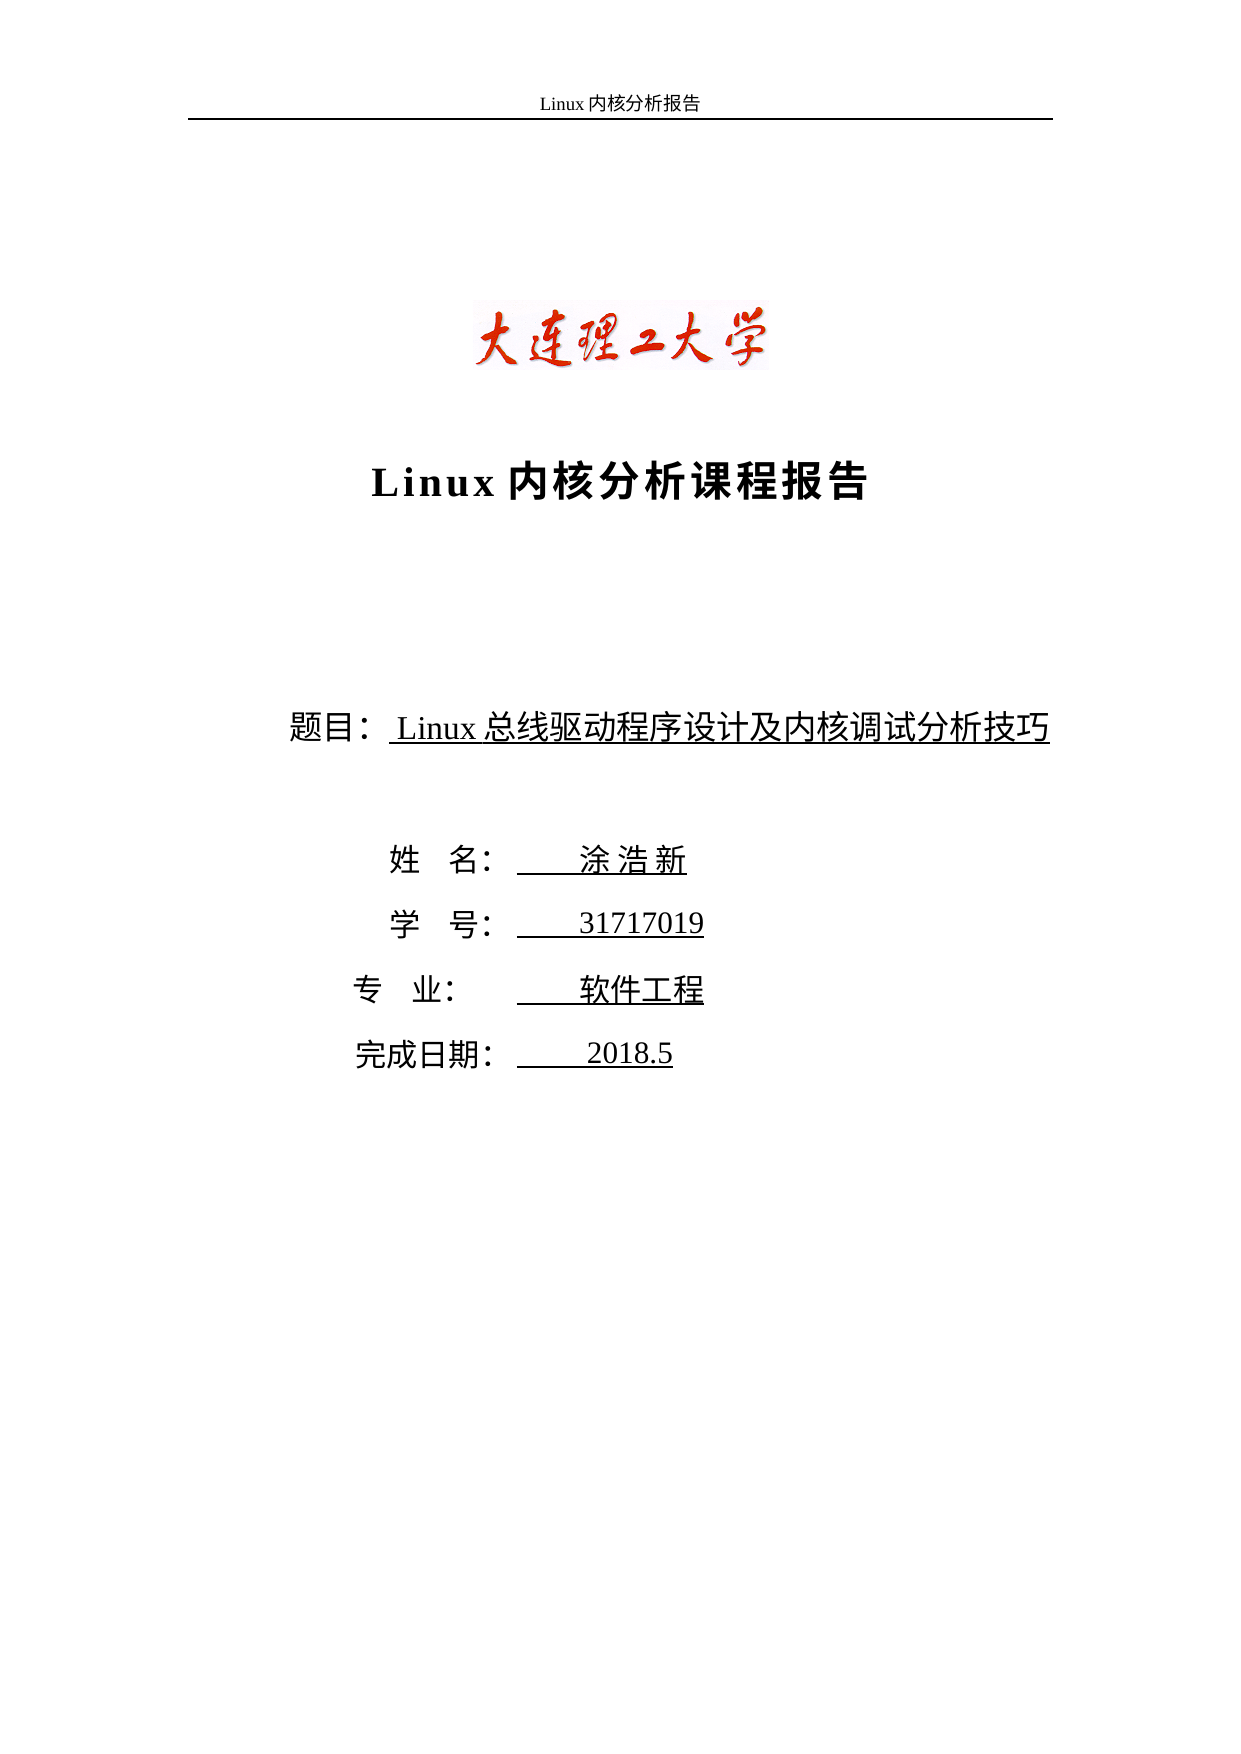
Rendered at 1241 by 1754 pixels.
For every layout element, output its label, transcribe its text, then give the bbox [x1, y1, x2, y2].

table_cell 软件工程 [514, 955, 959, 1020]
table_cell 学 号： [281, 890, 514, 955]
table_cell 31717019 [514, 890, 959, 955]
picture [472, 300, 769, 369]
table_cell 完成日期： [281, 1020, 514, 1085]
table_cell 2018.5 [514, 1020, 959, 1085]
text 题目： Linux总线驱动程序设计及内核调试分析技巧 [187, 700, 1053, 749]
text Linux内核分析课程报告 [187, 448, 1053, 509]
table_cell 专 业： [281, 955, 514, 1020]
table_header 涂 浩 新 [514, 825, 959, 890]
table_header 姓 名： [281, 825, 514, 890]
